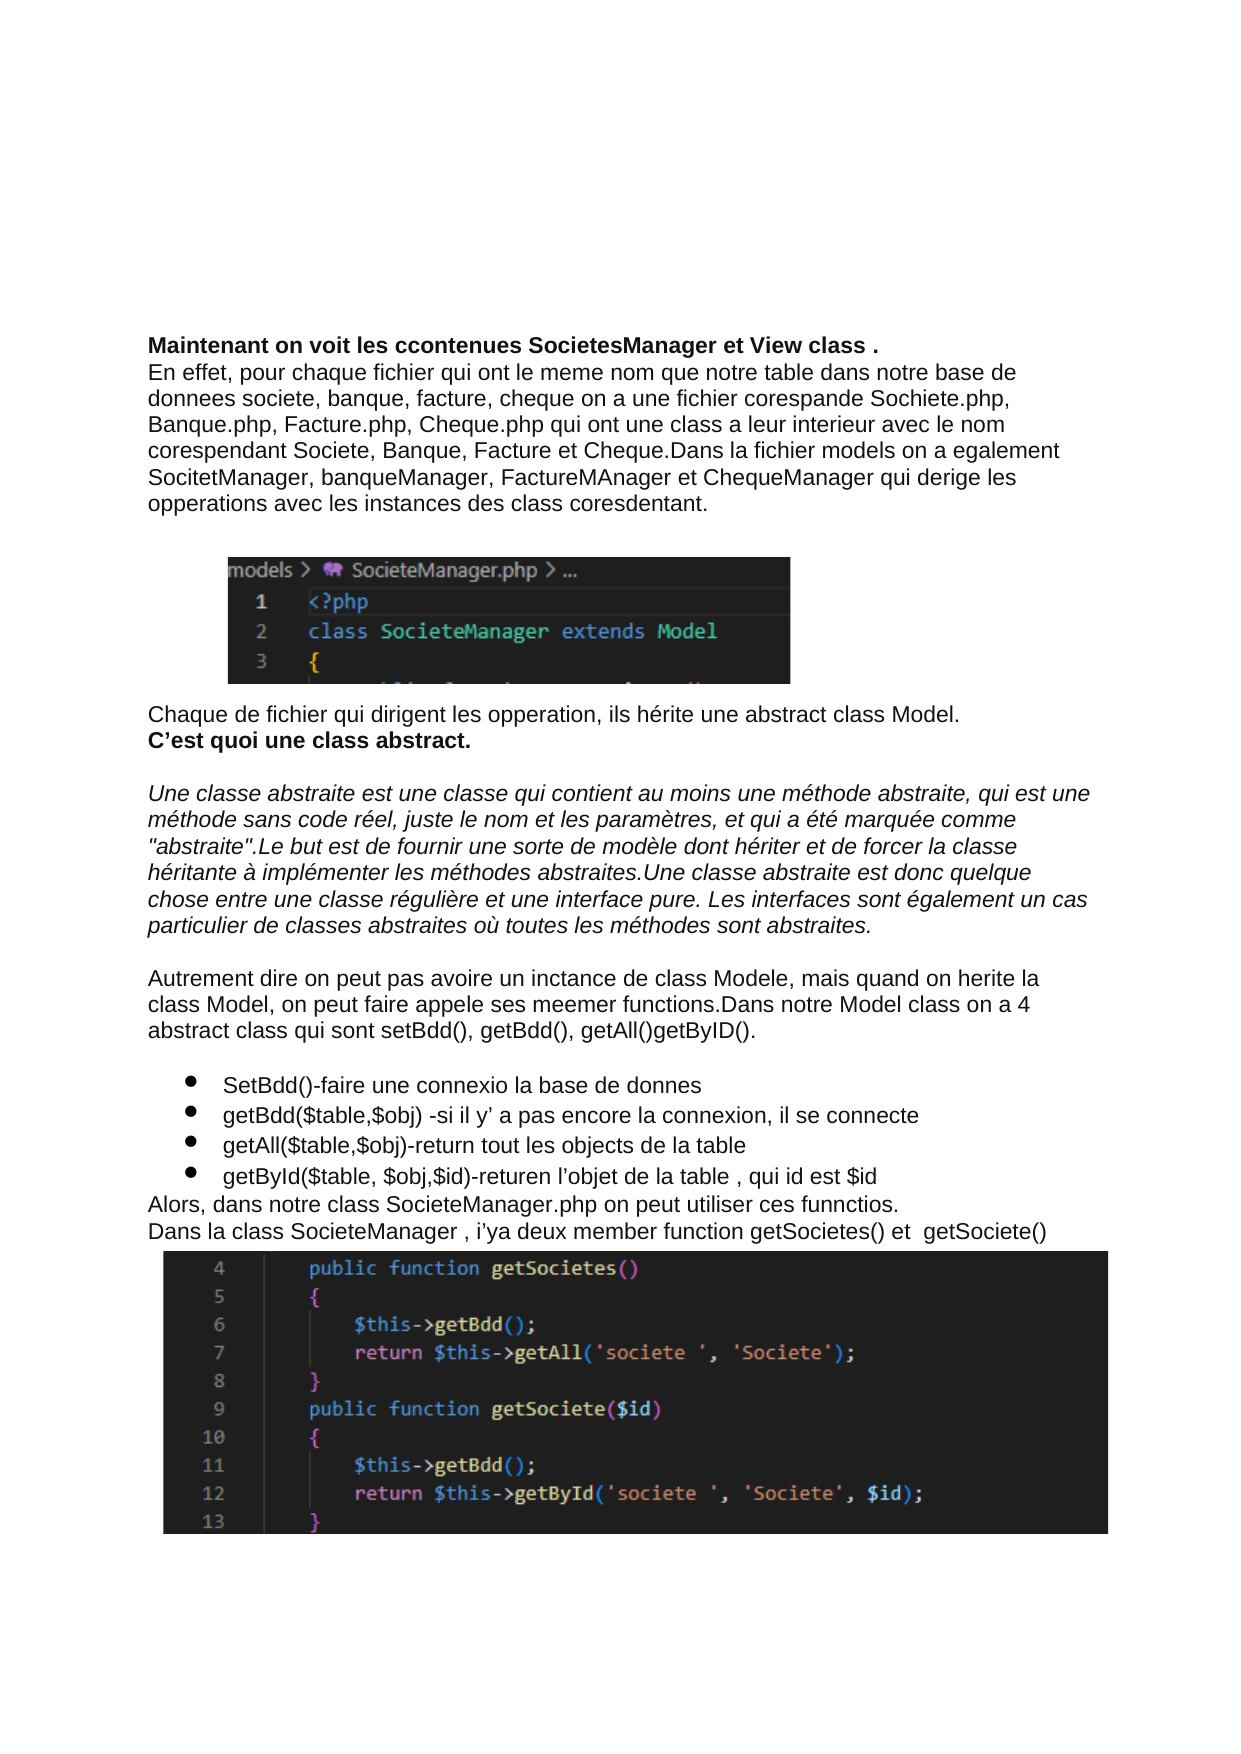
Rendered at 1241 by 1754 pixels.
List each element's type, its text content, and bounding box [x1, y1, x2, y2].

text Une classe abstraite est une classe qui contient au moins une méthode abstraite, qui est une méthode sans code réel, juste le nom et les paramètres, et qui a été marquée comme "abstraite".Le but est de fournir une sorte de modèle dont hériter et de forcer la classe héritante à implémenter les méthodes abstraites.Une classe abstraite est donc quelque chose entre une classe régulière et une interface pure. Les interfaces sont également un cas particulier de classes abstraites où toutes les méthodes sont abstraites. [148, 780, 1093, 938]
text Chaque de fichier qui dirigent les opperation, ils hérite une abstract class Model. [148, 701, 1093, 727]
text En effet, pour chaque fichier qui ont le meme nom que notre table dans notre base de donnees societe, banque, facture, cheque on a une fichier corespande Sochiete.php, Banque.php, Facture.php, Cheque.php qui ont une class a leur interieur avec le nom corespendant Societe, Banque, Facture et Cheque.Dans la fichier models on a egalement SocitetManager, banqueManager, FactureMAnager et ChequeManager qui derige les opperations avec les instances des class coresdentant. [148, 358, 1093, 517]
list getById($table, $obj,$id)-returen l’objet de la table , qui id est $id [185, 1161, 1093, 1191]
list getAll($table,$obj)-return tout les objects de la table [185, 1131, 1093, 1161]
text Maintenant on voit les ccontenues SocietesManager et View class . [148, 332, 1093, 358]
picture [227, 557, 791, 684]
list SetBdd()-faire une connexio la base de donnes [185, 1070, 1093, 1100]
text Alors, dans notre class SocieteManager.php on peut utiliser ces funnctios. [148, 1191, 1093, 1218]
list getBdd($table,$obj) -si il y’ a pas encore la connexion, il se connecte [185, 1100, 1093, 1131]
text Autrement dire on peut pas avoire un inctance de class Modele, mais quand on herite la class Model, on peut faire appele ses meemer functions.Dans notre Model class on a 4 abstract class qui sont setBdd(), getBdd(), getAll()getByID(). [148, 964, 1093, 1044]
text C’est quoi une class abstract. [148, 727, 1093, 754]
text Dans la class SocieteManager , i’ya deux member function getSocietes() et getSociete() [148, 1218, 1093, 1244]
picture [163, 1251, 1109, 1534]
